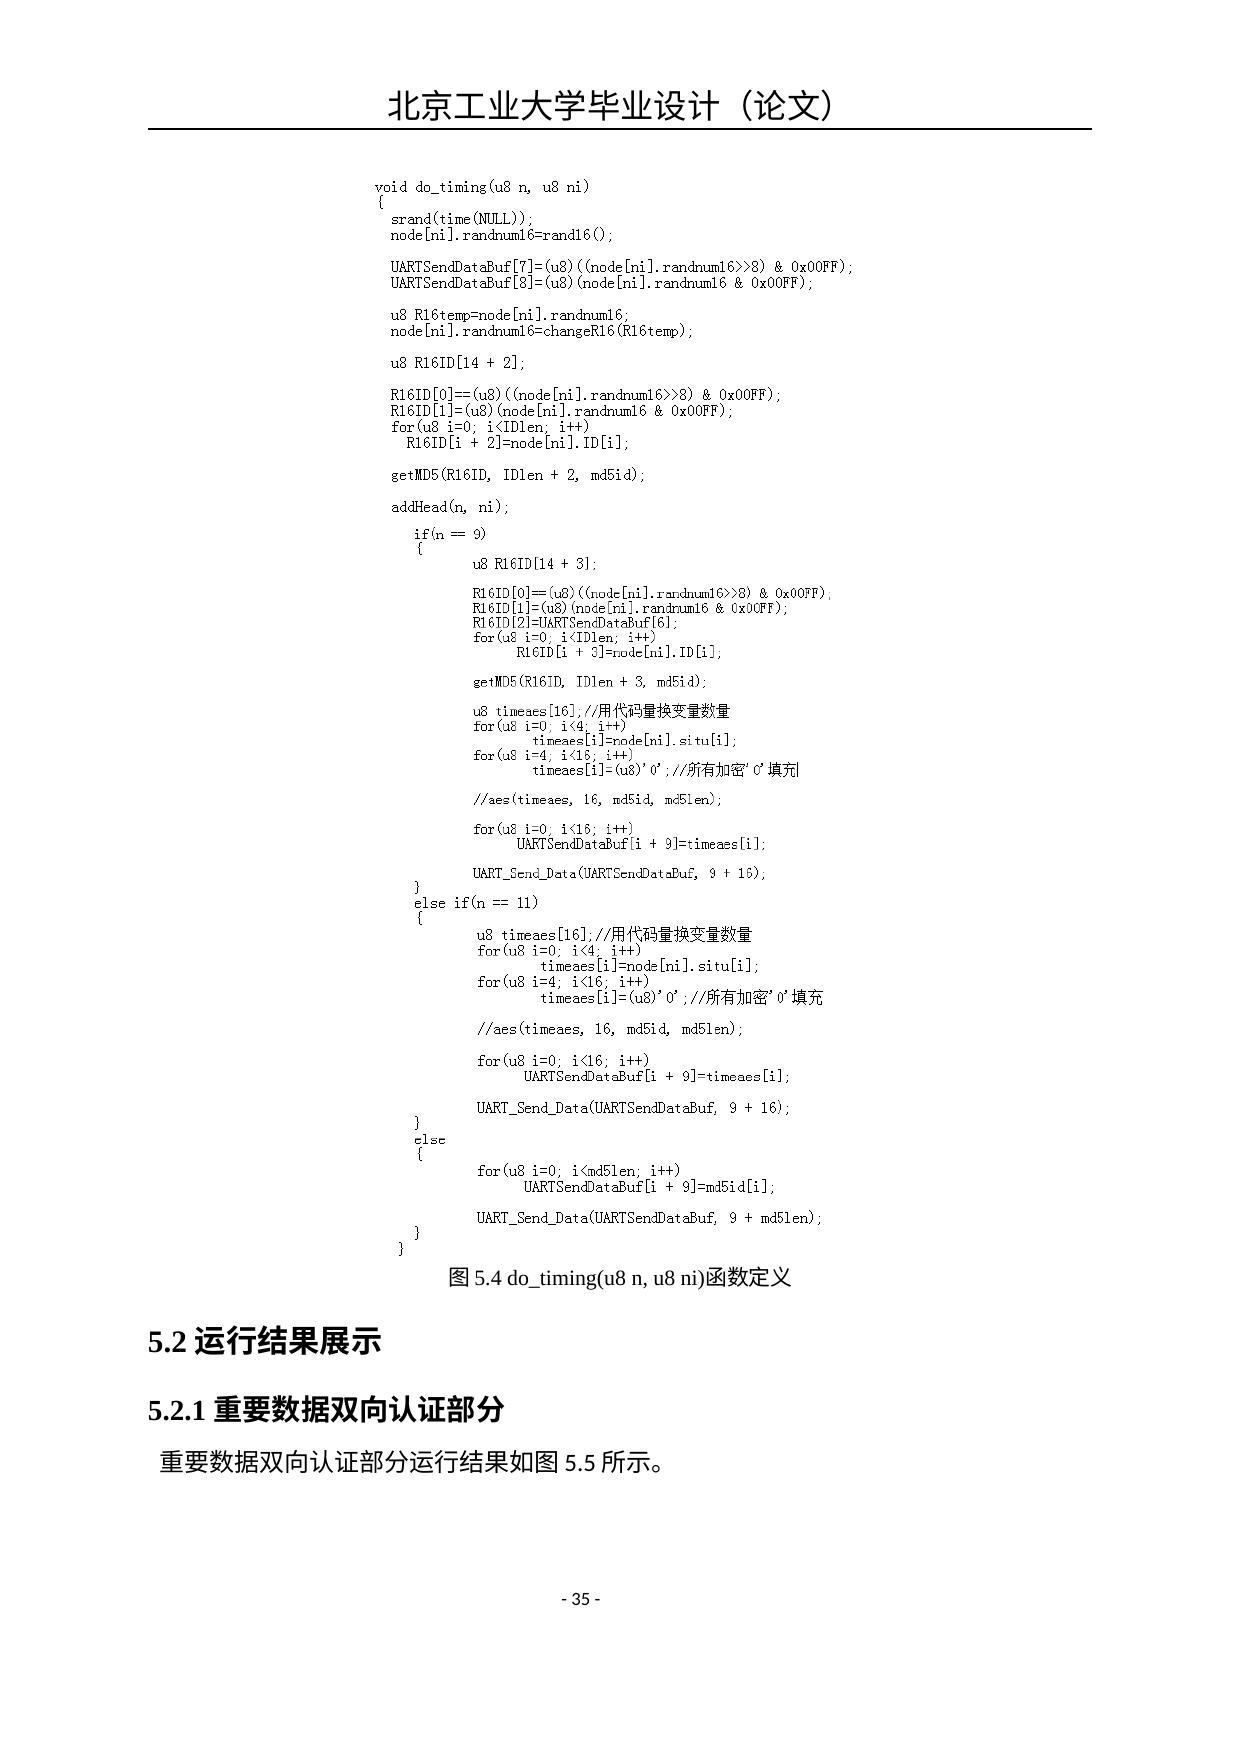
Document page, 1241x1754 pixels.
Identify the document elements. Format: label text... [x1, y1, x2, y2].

text 重要数据双向认证部分运行结果如图5.5所示。 [148, 1441, 1092, 1479]
text 运行结果展示 [148, 1316, 1092, 1362]
text 图5.4 do_timing(u8 n, u8 ni)函数定义 [148, 1260, 1092, 1291]
text 重要数据双向认证部分 [148, 1387, 1092, 1429]
picture [374, 177, 866, 1260]
